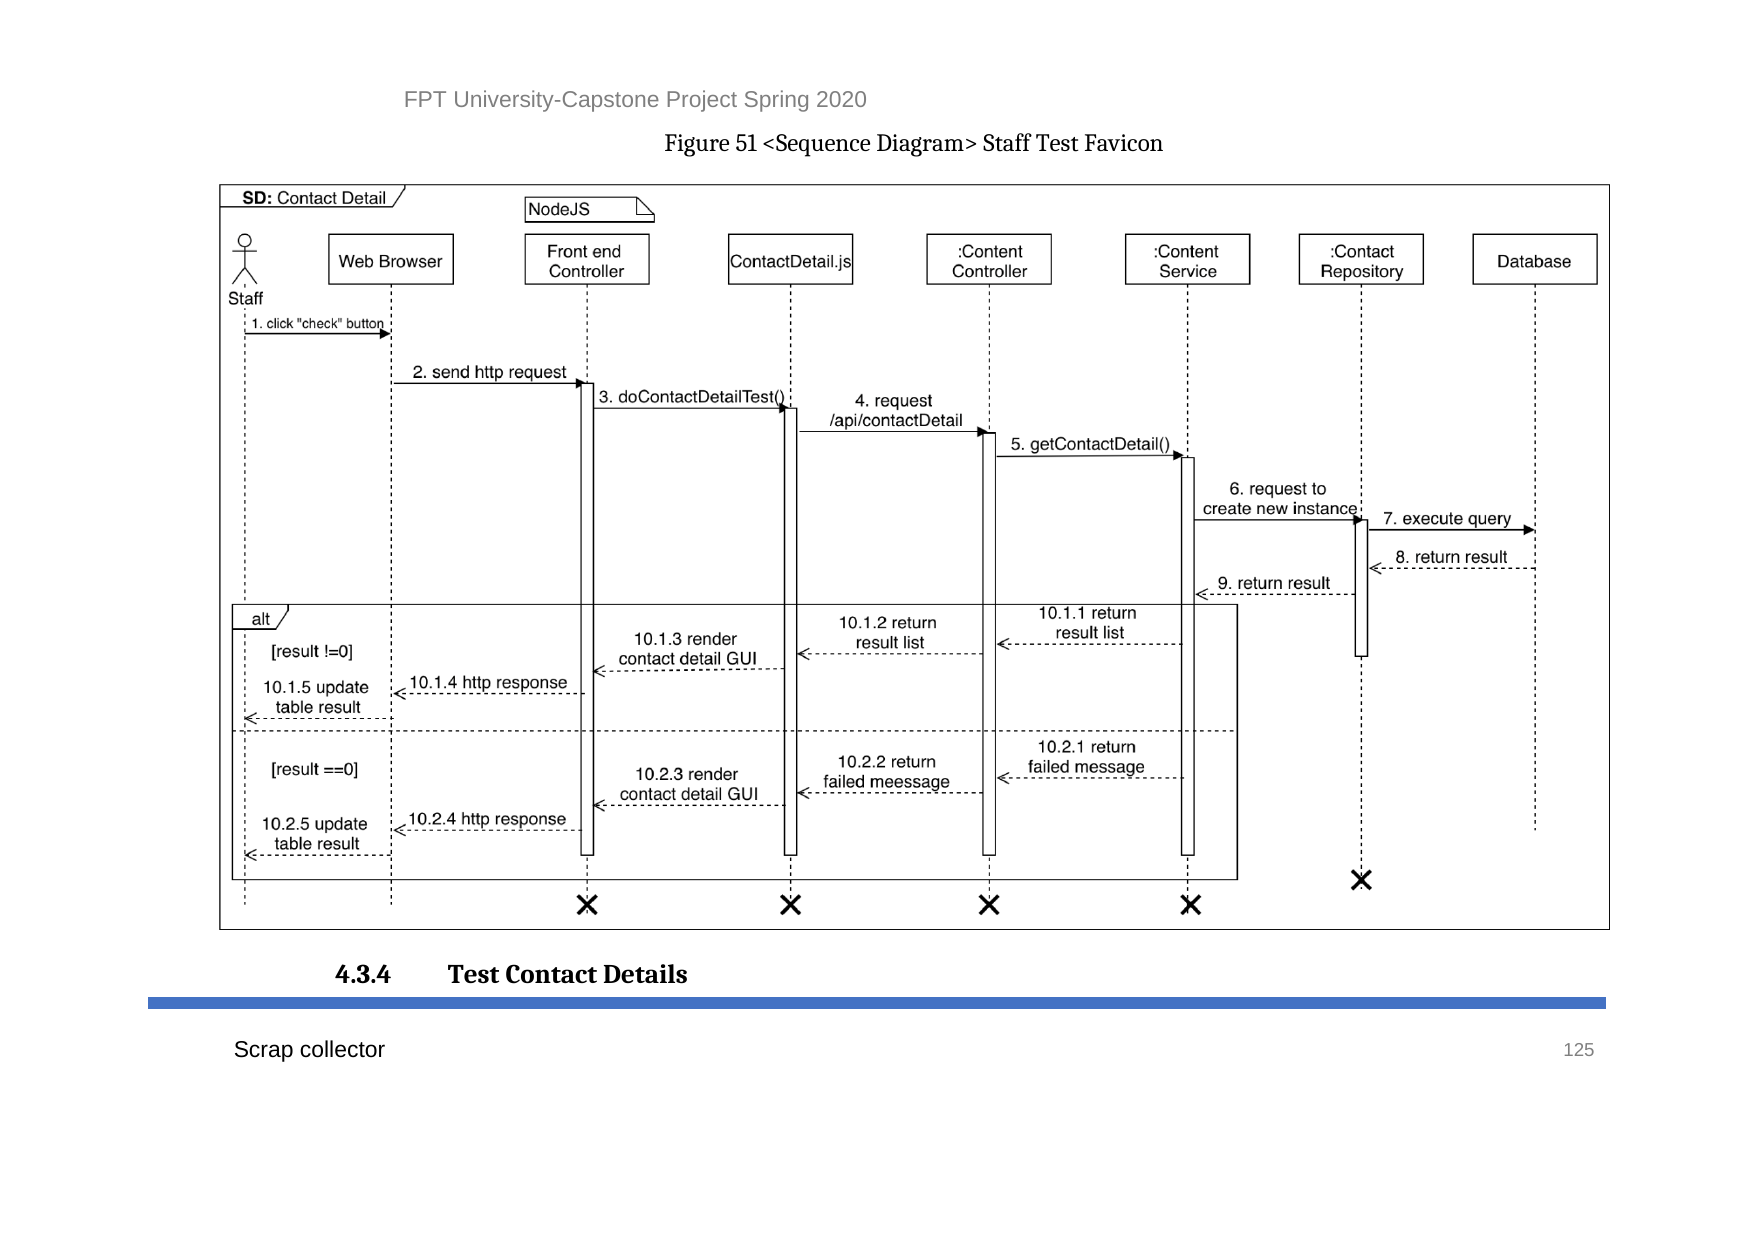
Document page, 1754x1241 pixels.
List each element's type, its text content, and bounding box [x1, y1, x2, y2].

text Figure 51 <Sequence Diagram> Staff Test Favicon [148, 129, 1606, 158]
picture [214, 180, 1616, 936]
list Test Contact Details [335, 936, 1606, 990]
